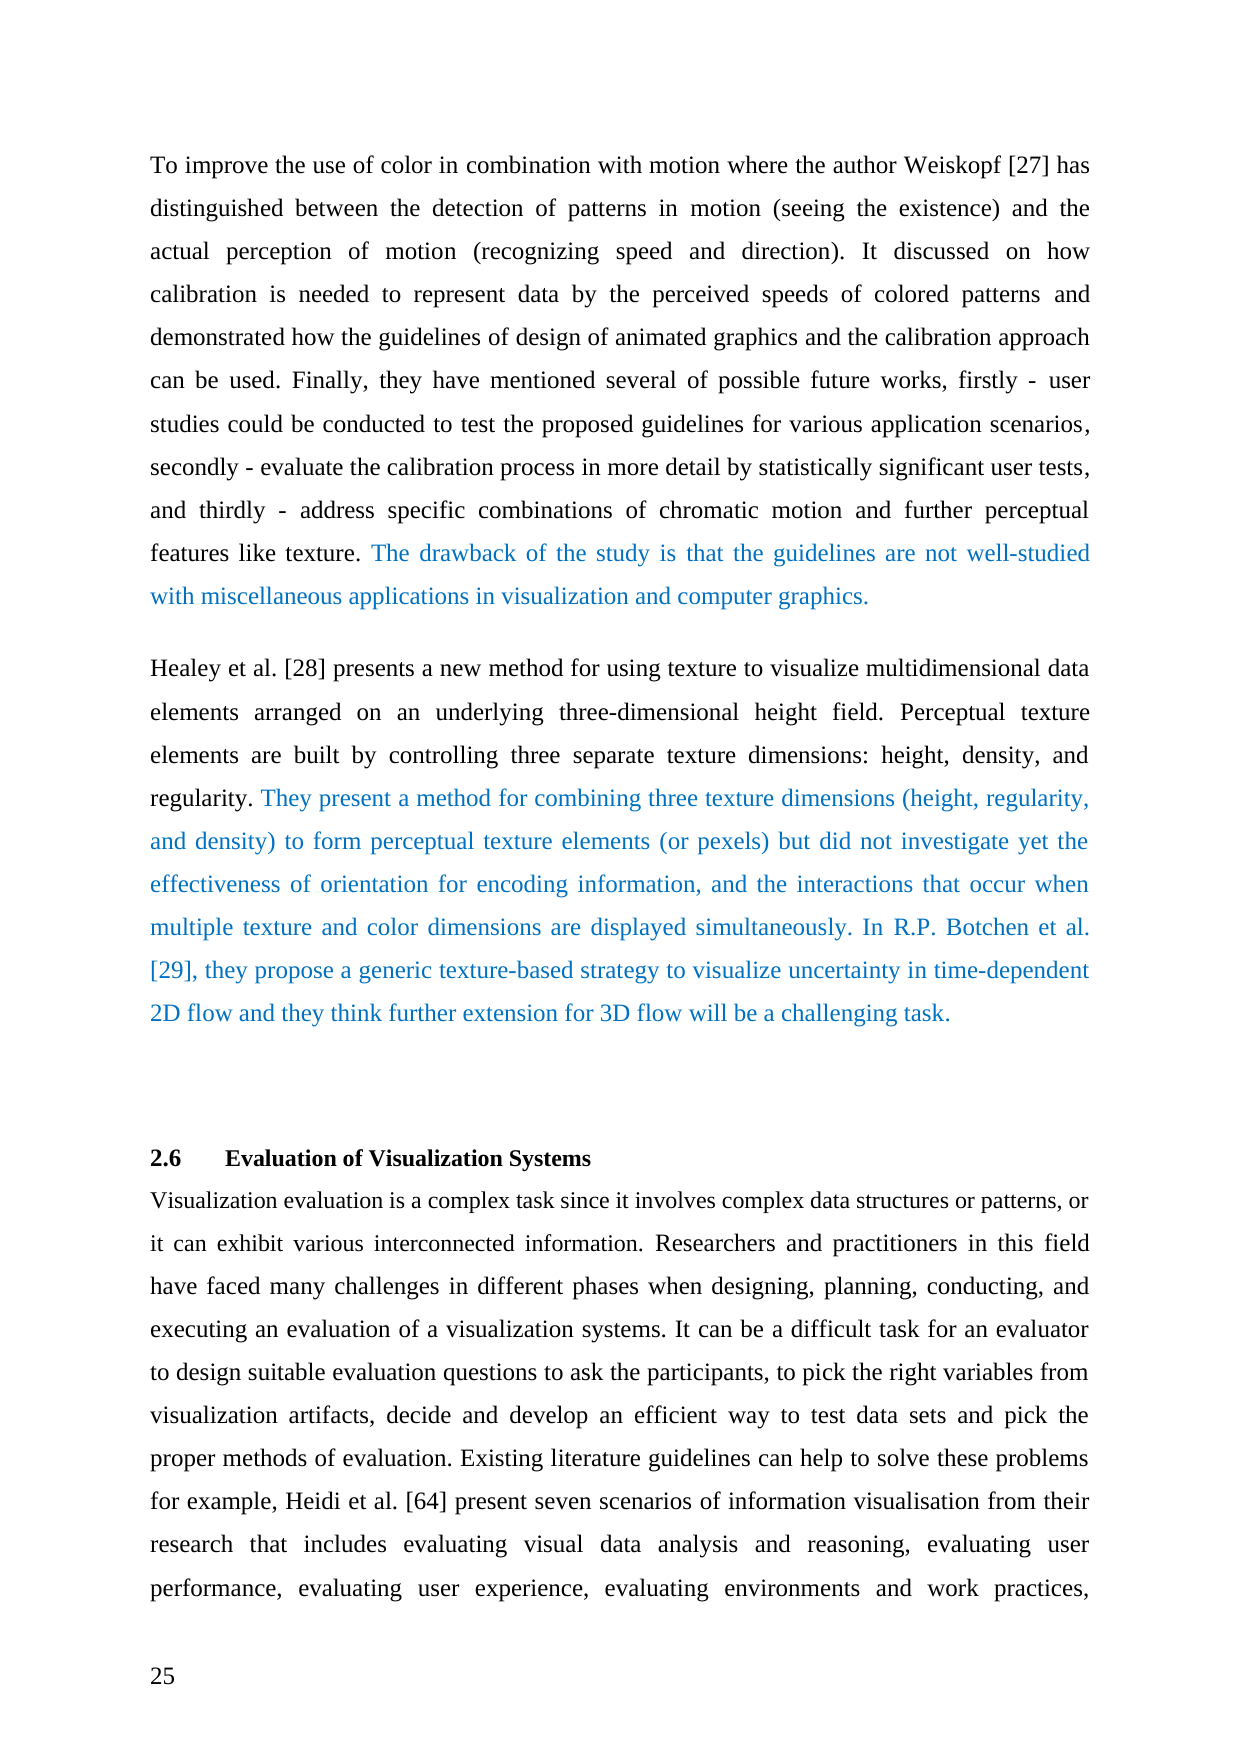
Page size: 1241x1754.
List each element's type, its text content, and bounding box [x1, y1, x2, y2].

text Healey et al. [28] presents a new method for using texture to visualize multidimensional data elements arranged on an underlying three-dimensional height field. Perceptual texture elements are built by controlling three separate texture dimensions: height, density, and regularity. They present a method for combining three texture dimensions (height, regularity, and density) to form perceptual texture elements (or pexels) but did not investigate yet the effectiveness of orientation for encoding information, and the interactions that occur when multiple texture and color dimensions are displayed simultaneously. In R.P. Botchen et al. [29], they propose a generic texture-based strategy to visualize uncertainty in time-dependent 2D flow and they think further extension for 3D flow will be a challenging task. [150, 653, 1090, 1027]
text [150, 1143, 1090, 1601]
text To improve the use of color in combination with motion where the author Weiskopf [27] has distinguished between the detection of patterns in motion (seeing the existence) and the actual perception of motion (recognizing speed and direction). It discussed on how calibration is needed to represent data by the perceived speeds of colored patterns and demonstrated how the guidelines of design of animated graphics and the calibration approach can be used. Finally, they have mentioned several of possible future works, firstly - user studies could be conducted to test the proposed guidelines for various application scenarios, secondly - evaluate the calibration process in more detail by statistically significant user tests, and thirdly - address specific combinations of chromatic motion and further perceptual features like texture. The drawback of the study is that the guidelines are not well-studied with miscellaneous applications in visualization and computer graphics. [150, 150, 1090, 610]
